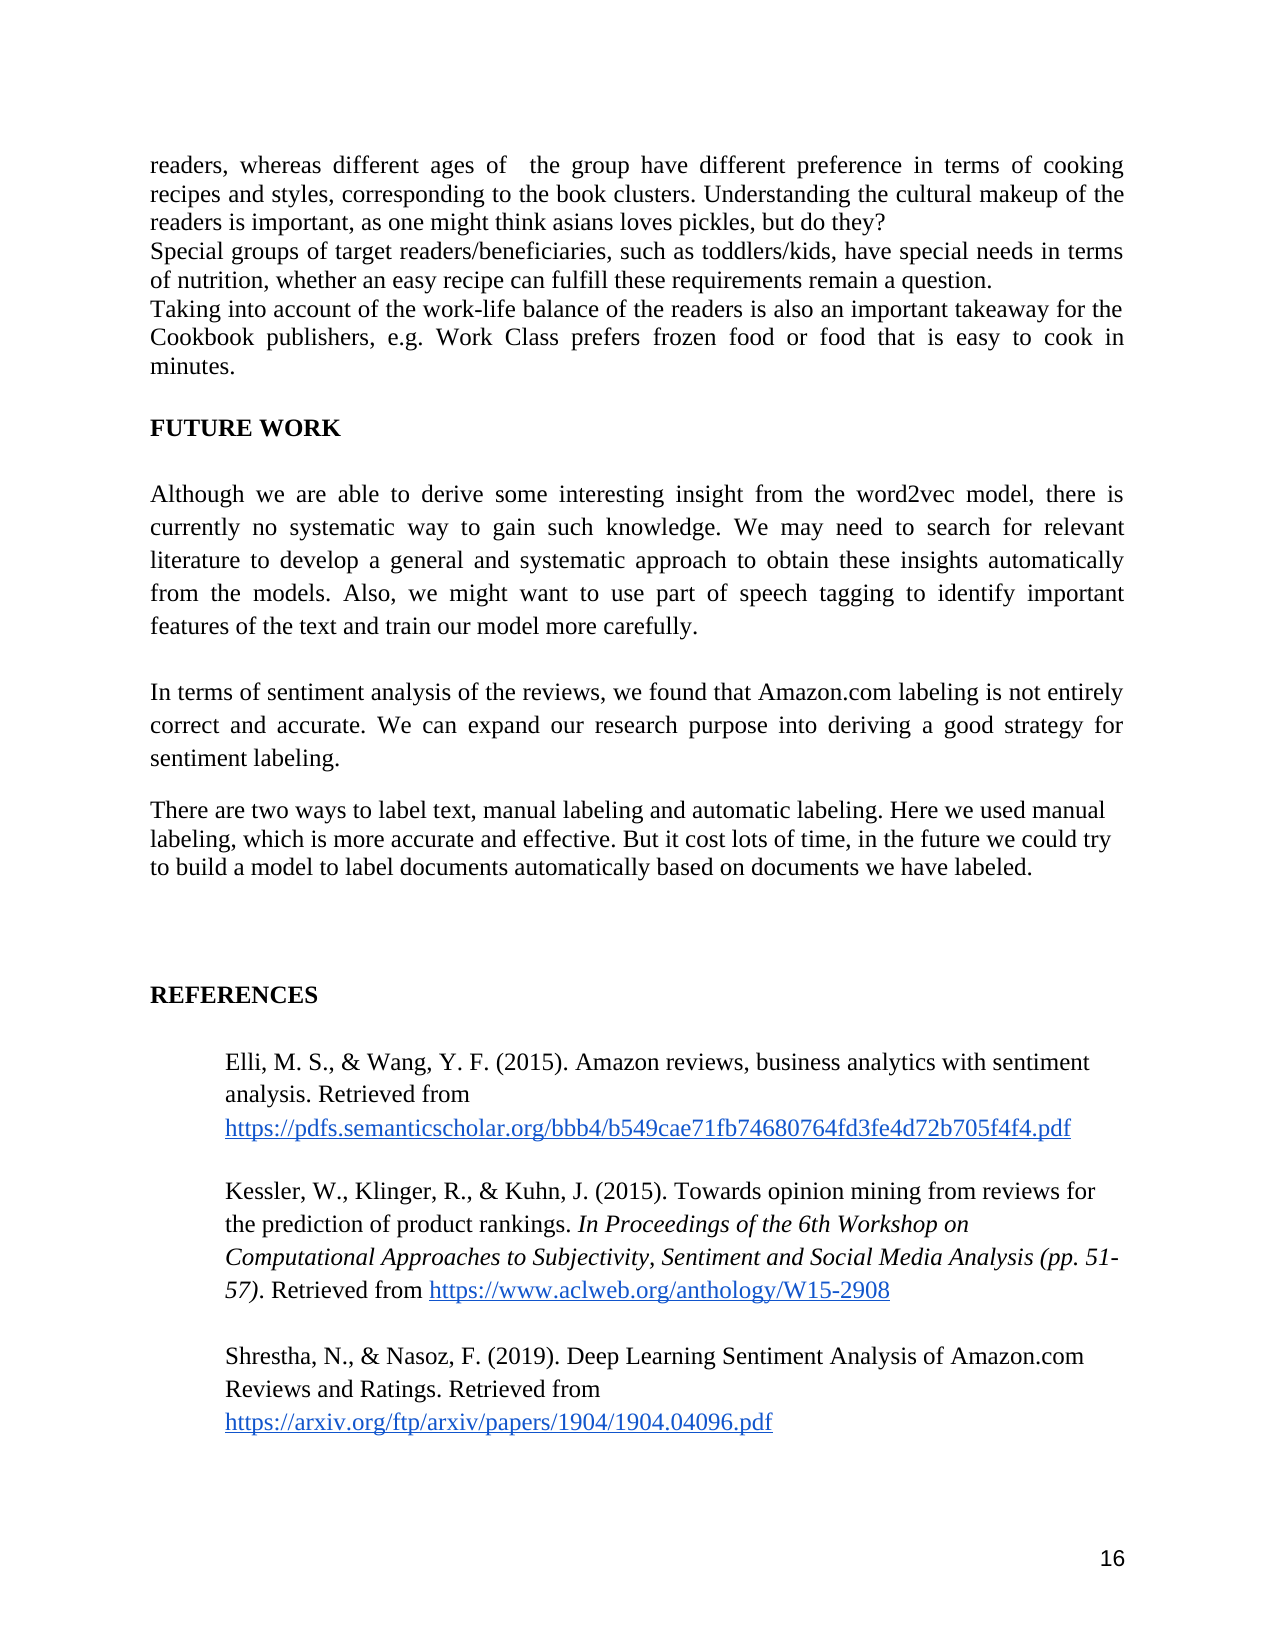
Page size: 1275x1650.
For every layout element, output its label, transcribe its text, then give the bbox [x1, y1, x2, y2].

text In terms of sentiment analysis of the reviews, we found that Amazon.com labeling is not entirely correct and accurate. We can expand our research purpose into deriving a good strategy for sentiment labeling. [150, 677, 1125, 772]
text Shrestha, N., & Nasoz, F. (2019). Deep Learning Sentiment Analysis of Amazon.com Reviews and Ratings. Retrieved from https://arxiv.org/ftp/arxiv/papers/1904/1904.04096.pdf [225, 1341, 1125, 1436]
text Kessler, W., Klinger, R., & Kuhn, J. (2015). Towards opinion mining from reviews for the prediction of product rankings. In Proceedings of the 6th Workshop on Computational Approaches to Subjectivity, Sentiment and Social Media Analysis (pp. 51-57). Retrieved from https://www.aclweb.org/anthology/W15-2908 [225, 1176, 1125, 1304]
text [150, 150, 1125, 236]
text Taking into account of the work-life balance of the readers is also an important takeaway for the Cookbook publishers, e.g. Work Class prefers frozen food or food that is easy to cook in minutes. [150, 294, 1125, 380]
text Although we are able to derive some interesting insight from the word2vec model, there is currently no systematic way to gain such knowledge. We may need to search for relevant literature to develop a general and systematic approach to obtain these insights automatically from the models. Also, we might want to use part of speech tagging to identify important features of the text and train our model more carefully. [150, 479, 1125, 640]
text Special groups of target readers/beneficiaries, such as toddlers/kids, have special needs in terms of nutrition, whether an easy recipe can fulfill these requirements remain a question. [150, 236, 1125, 294]
text There are two ways to label text, manual labeling and automatic labeling. Here we used manual labeling, which is more accurate and effective. But it cost lots of time, in the future we could try to build a model to label documents automatically based on documents we have labeled. [150, 795, 1125, 881]
text REFERENCES [150, 981, 1125, 1009]
text Elli, M. S., & Wang, Y. F. (2015). Amazon reviews, business analytics with sentiment analysis. Retrieved from https://pdfs.semanticscholar.org/bbb4/b549cae71fb74680764fd3fe4d72b705f4f4.pdf [225, 1047, 1125, 1141]
text FUTURE WORK [150, 413, 1125, 442]
